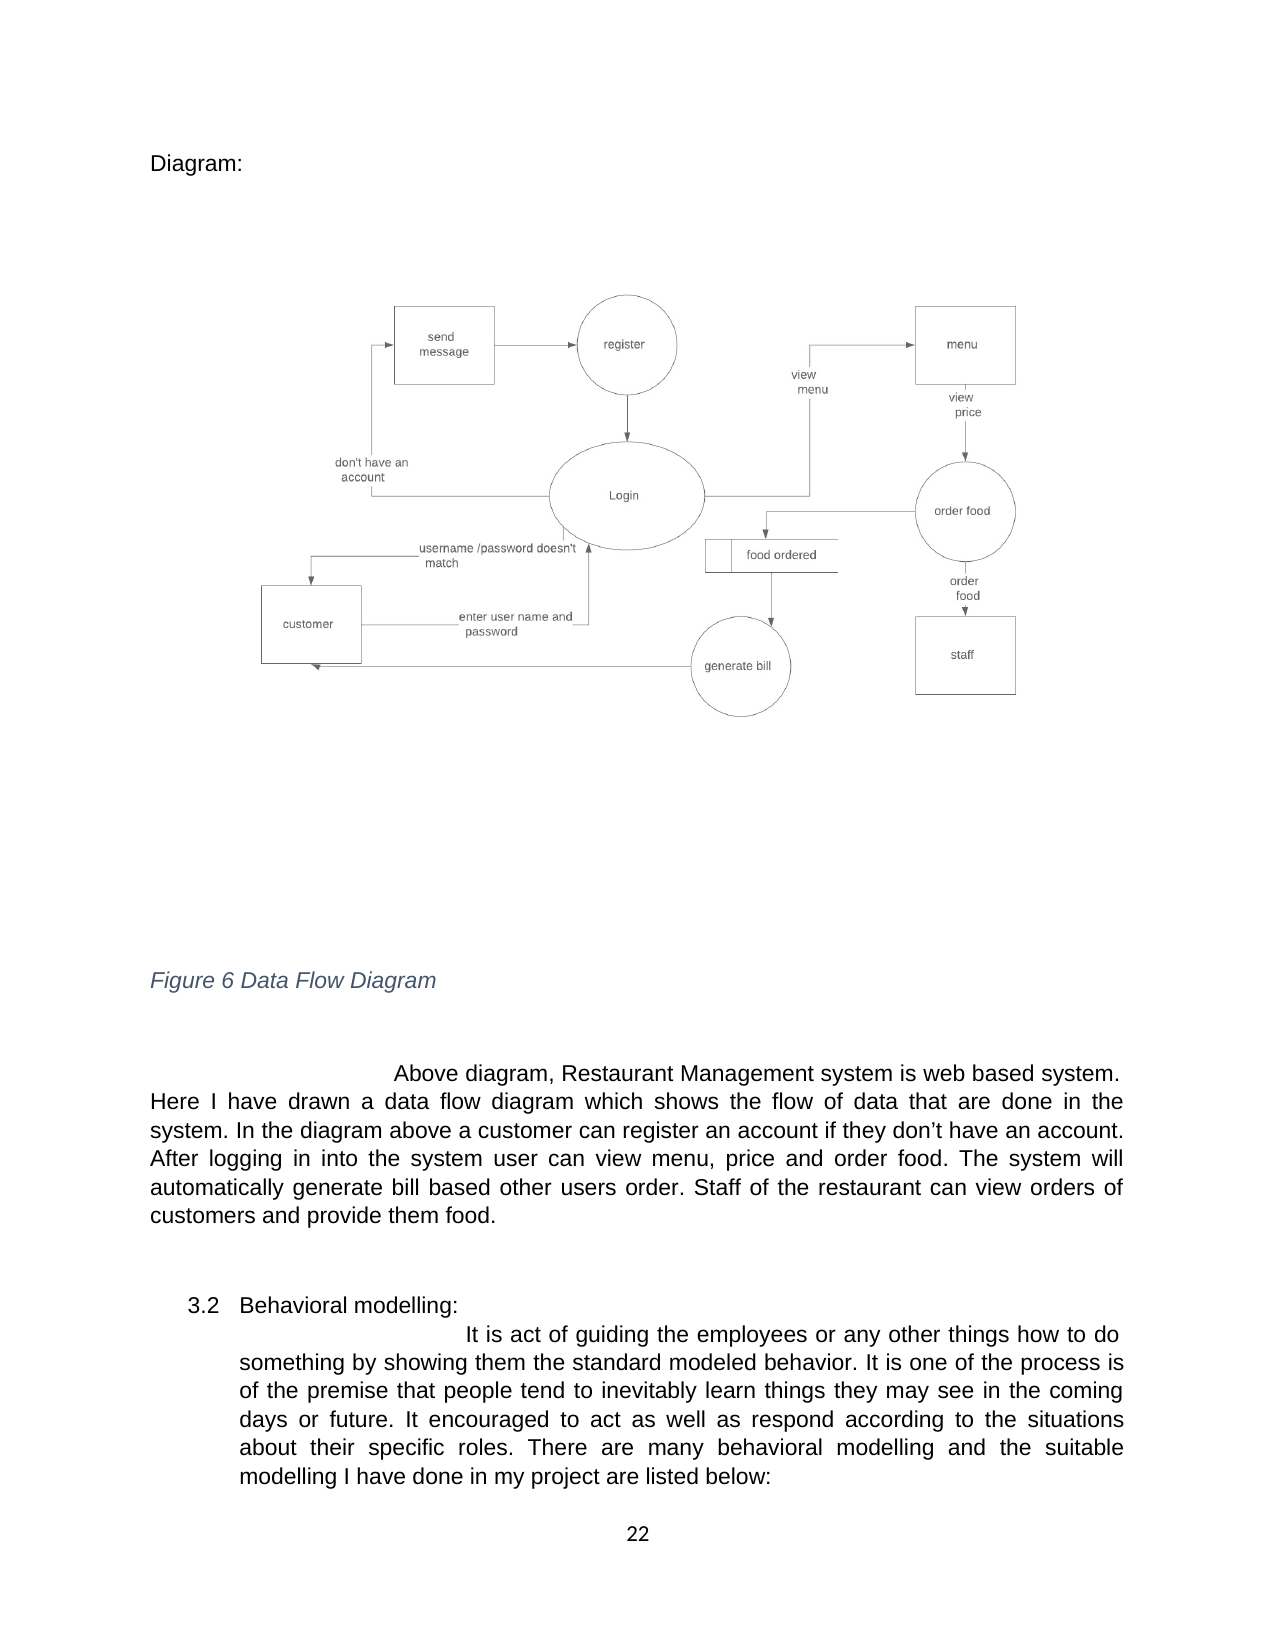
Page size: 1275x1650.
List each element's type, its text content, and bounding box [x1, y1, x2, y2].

text Figure 6 Data Flow Diagram [150, 967, 1125, 994]
text Diagram: [150, 150, 1125, 176]
list It is act of guiding the employees or any other things how to do something by showing them the standard modeled behavior. It is one of the process is of the premise that people tend to inevitably learn things they may see in the coming days or future. It encouraged to act as well as respond according to the situations about their specific roles. There are many behavioral modelling and the suitable modelling I have done in my project are listed below: [239, 1321, 1125, 1489]
picture [150, 195, 1125, 949]
list Behavioral modelling: [187, 1292, 1125, 1318]
text Above diagram, Restaurant Management system is web based system. Here I have drawn a data flow diagram which shows the flow of data that are done in the system. In the diagram above a customer can register an account if they don’t have an account. After logging in into the system user can view menu, price and order food. The system will automatically generate bill based other users order. Staff of the restaurant can view orders of customers and provide them food. [150, 1060, 1125, 1228]
